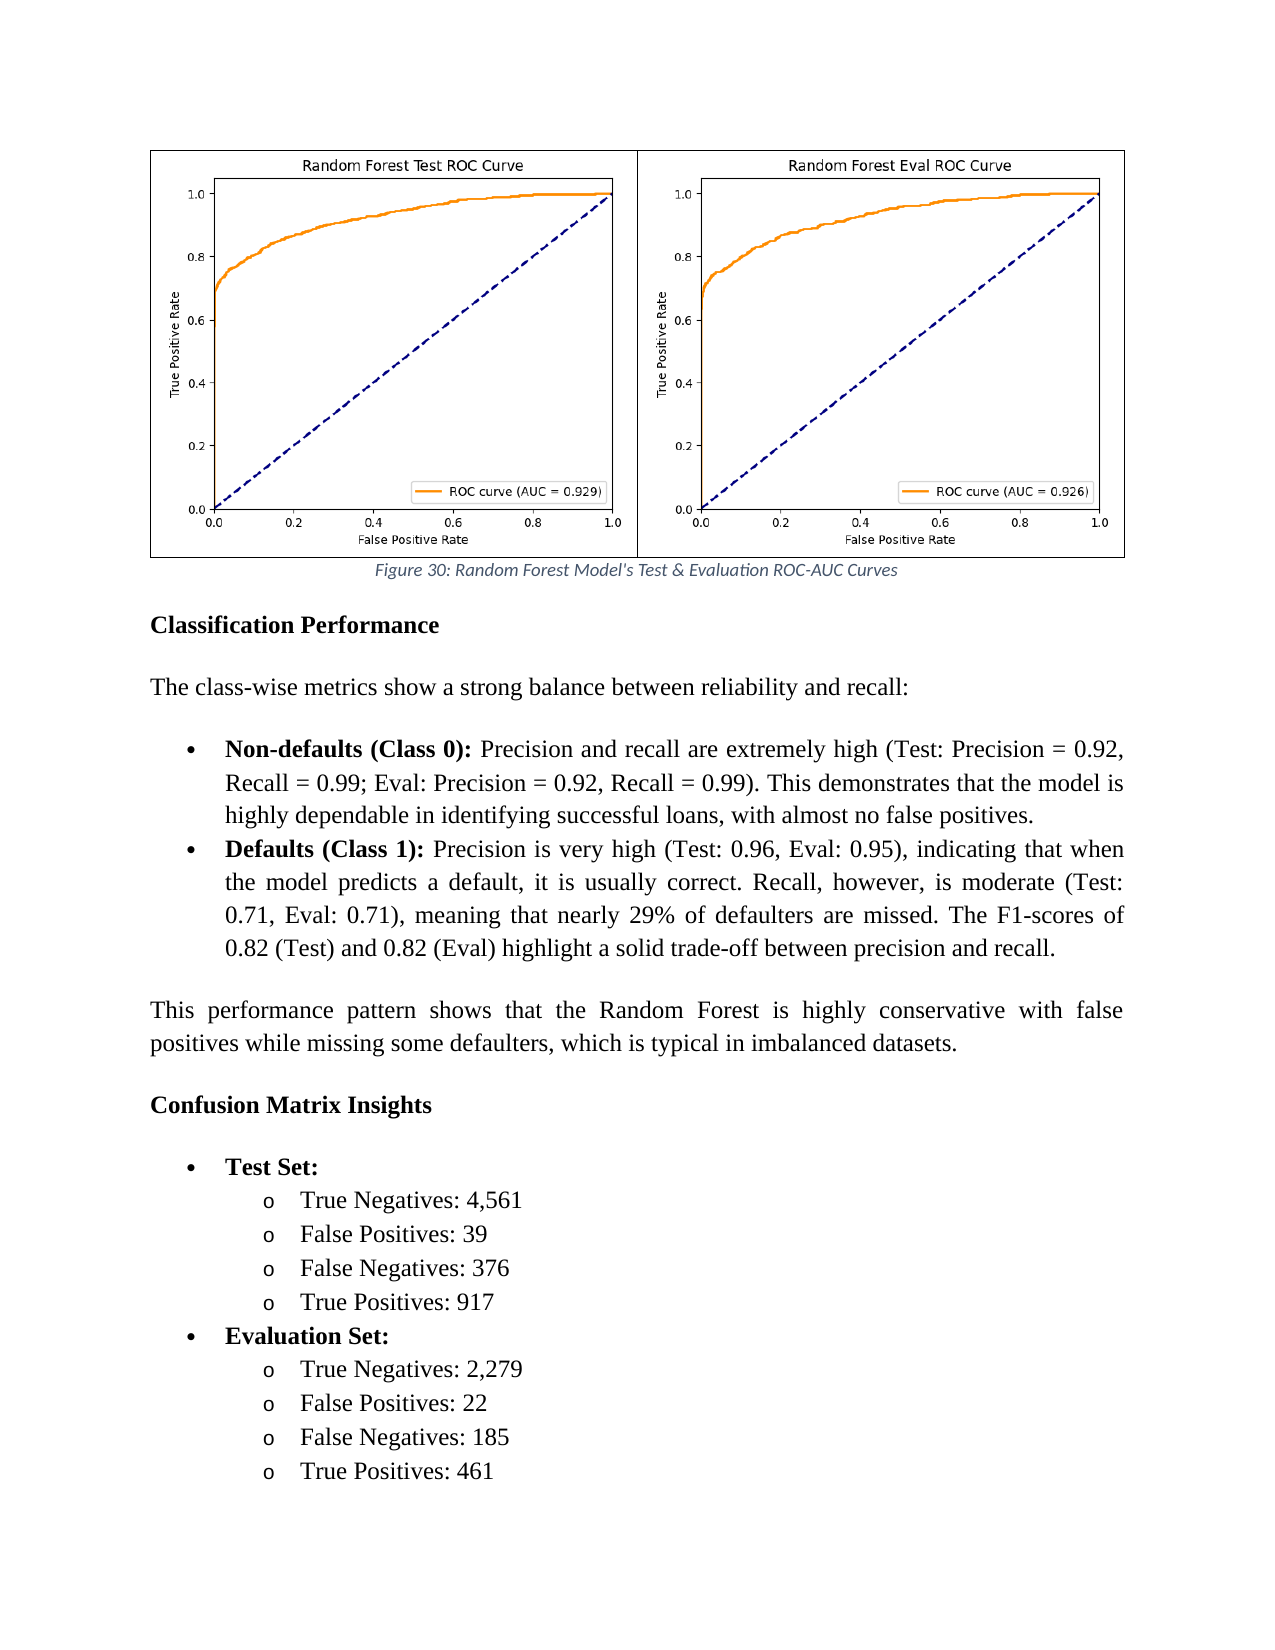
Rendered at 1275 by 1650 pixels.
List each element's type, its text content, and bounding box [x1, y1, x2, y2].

text Confusion Matrix Insights [150, 1090, 1125, 1119]
list Evaluation Set: [187, 1321, 1125, 1350]
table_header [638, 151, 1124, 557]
list Non-defaults (Class 0): Precision and recall are extremely high (Test: Precision = 0.92, Recall = 0.99; Eval: Precision = 0.92, Recall = 0.99). This demonstrates that the model is highly dependable in identifying successful loans, with almost no false positives. [187, 734, 1125, 829]
list False Negatives: 376 [262, 1253, 1125, 1283]
text The class-wise metrics show a strong balance between reliability and recall: [150, 672, 1125, 701]
list Test Set: [187, 1152, 1125, 1181]
list False Negatives: 185 [262, 1422, 1125, 1452]
list True Negatives: 4,561 [262, 1185, 1125, 1215]
text Figure 30: Random Forest Model's Test & Evaluation ROC-AUC Curves [150, 558, 1125, 581]
list Defaults (Class 1): Precision is very high (Test: 0.96, Eval: 0.95), indicating that when the model predicts a default, it is usually correct. Recall, however, is moderate (Test: 0.71, Eval: 0.71), meaning that nearly 29% of defaulters are missed. The F1-scores of 0.82 (Test) and 0.82 (Eval) highlight a solid trade-off between precision and recall. [187, 834, 1125, 961]
list True Positives: 461 [262, 1456, 1125, 1486]
list False Positives: 39 [262, 1219, 1125, 1249]
list True Positives: 917 [262, 1287, 1125, 1317]
list False Positives: 22 [262, 1388, 1125, 1418]
list True Negatives: 2,279 [262, 1354, 1125, 1384]
text Classification Performance [150, 610, 1125, 639]
picture [648, 151, 1117, 554]
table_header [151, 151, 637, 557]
picture [161, 151, 630, 554]
text This performance pattern shows that the Random Forest is highly conservative with false positives while missing some defaulters, which is typical in imbalanced datasets. [150, 995, 1125, 1057]
